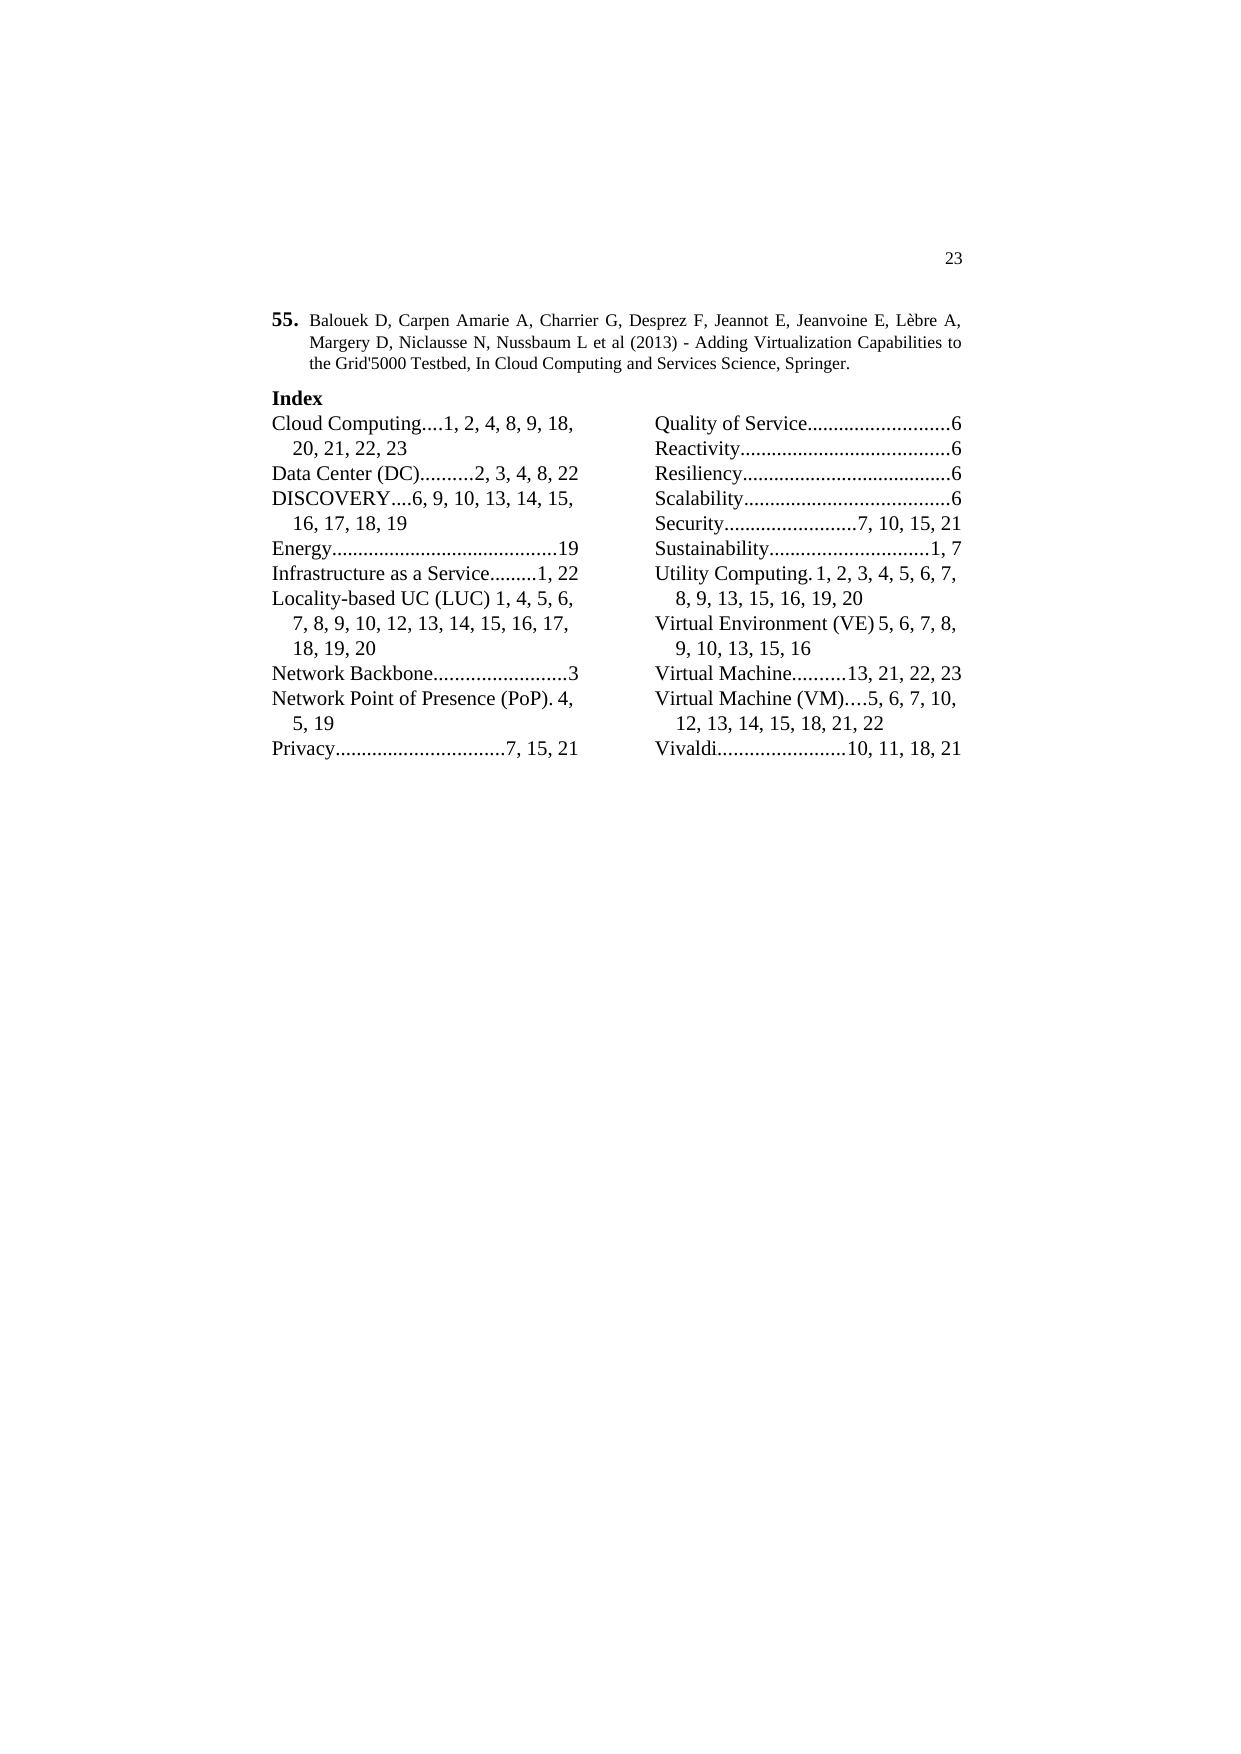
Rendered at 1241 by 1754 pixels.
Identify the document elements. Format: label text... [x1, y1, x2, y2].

text Virtual Machine 13, 21, 22, 23 [654, 660, 963, 685]
text Virtual Machine (VM) 5, 6, 7, 10, 12, 13, 14, 15, 18, 21, 22 [654, 685, 963, 735]
subtitle Index [272, 385, 963, 410]
text Quality of Service 6 [654, 410, 963, 435]
text Resiliency 6 [654, 460, 963, 485]
text Privacy 7, 15, 21 [272, 735, 579, 760]
text Network Backbone 3 [272, 660, 579, 685]
text Sustainability 1, 7 [654, 535, 963, 560]
list Balouek D, Carpen Amarie A, Charrier G, Desprez F, Jeannot E, Jeanvoine E, Lèbre A, Margery D, Niclausse N, Nussbaum L et al (2013) - Adding Virtualization Capabilities to the Grid'5000 Testbed, In Cloud Computing and Services Science, Springer. [272, 307, 963, 373]
text Cloud Computing 1, 2, 4, 8, 9, 18, 20, 21, 22, 23 [272, 410, 579, 460]
text Data Center (DC) 2, 3, 4, 8, 22 [272, 460, 579, 485]
text DISCOVERY 6, 9, 10, 13, 14, 15, 16, 17, 18, 19 [272, 485, 579, 535]
text Security 7, 10, 15, 21 [654, 510, 963, 535]
text Infrastructure as a Service 1, 22 [272, 560, 579, 585]
text Reactivity 6 [654, 435, 963, 460]
text Network Point of Presence (PoP) 4, 5, 19 [272, 685, 579, 735]
text Locality-based UC (LUC) 1, 4, 5, 6, 7, 8, 9, 10, 12, 13, 14, 15, 16, 17, 18, 19, 20 [272, 585, 579, 660]
text Energy 19 [272, 535, 579, 560]
text Scalability 6 [654, 485, 963, 510]
text Utility Computing 1, 2, 3, 4, 5, 6, 7, 8, 9, 13, 15, 16, 19, 20 [654, 560, 963, 610]
text Virtual Environment (VE) 5, 6, 7, 8, 9, 10, 13, 15, 16 [654, 610, 963, 660]
text Vivaldi 10, 11, 18, 21 [654, 735, 963, 760]
